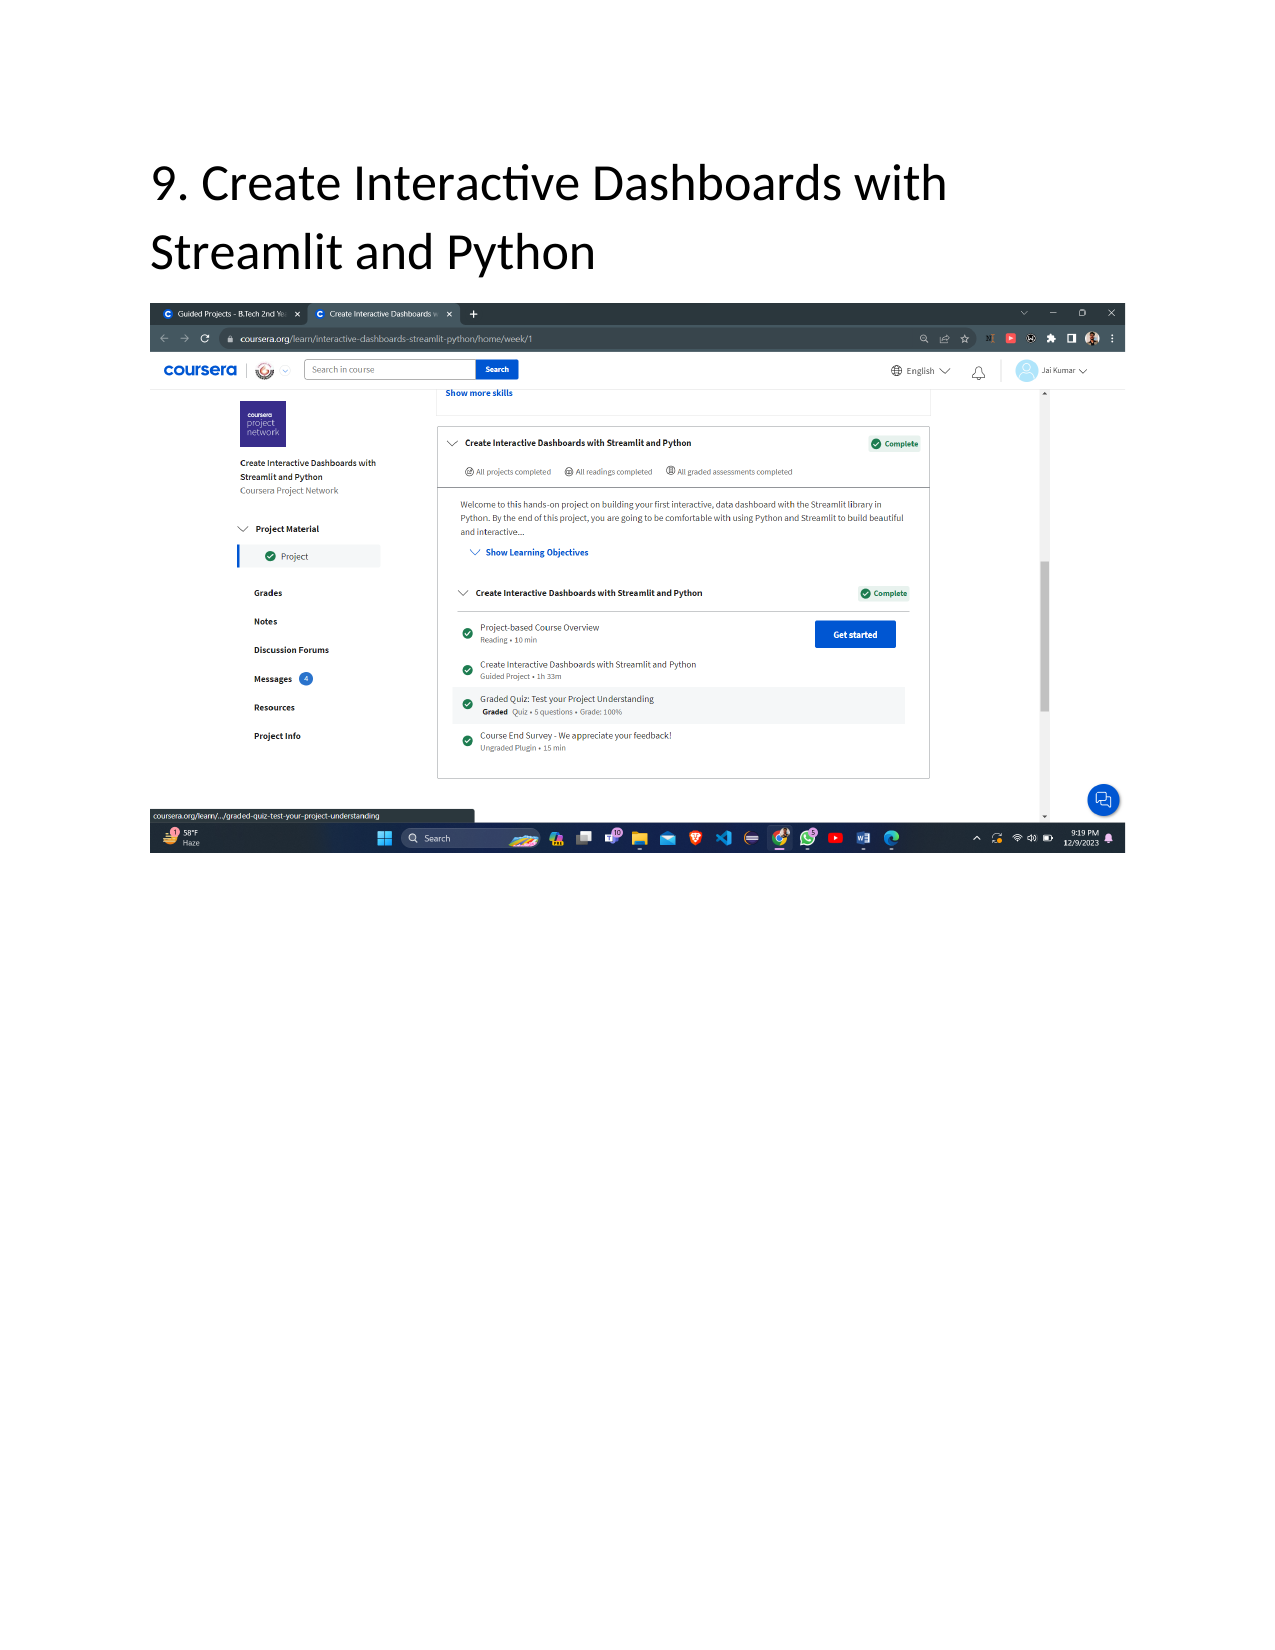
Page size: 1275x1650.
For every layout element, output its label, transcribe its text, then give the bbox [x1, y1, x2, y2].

picture [150, 303, 1125, 853]
text 9. Create Interactive Dashboards with Streamlit and Python [150, 150, 1125, 282]
